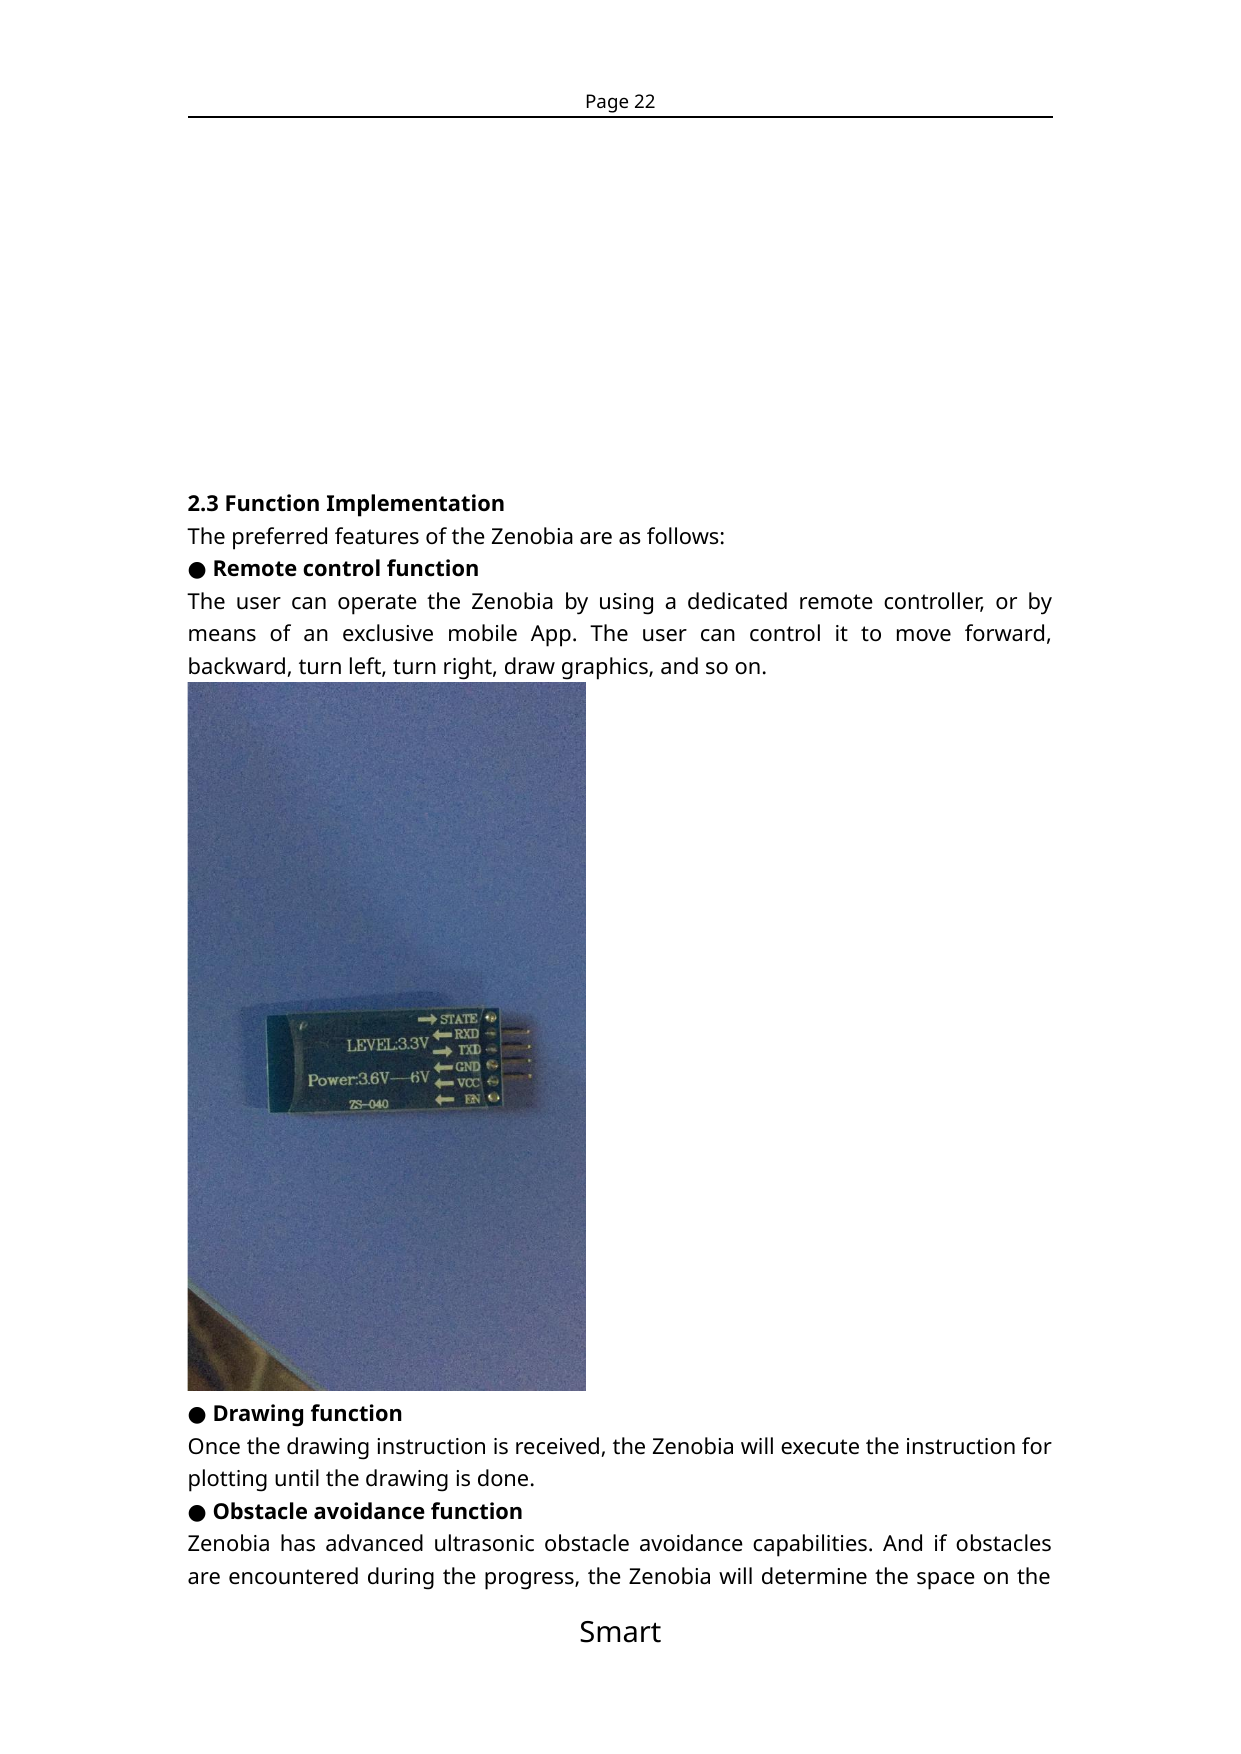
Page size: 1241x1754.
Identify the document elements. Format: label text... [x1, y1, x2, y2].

text ● Remote control function [187, 552, 1053, 584]
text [187, 1527, 1053, 1592]
text ● Obstacle avoidance function [187, 1494, 1053, 1527]
text The preferred features of the Zenobia are as follows: [187, 519, 1053, 552]
picture [187, 682, 586, 1391]
text The user can operate the Zenobia by using a dedicated remote controller, or by means of an exclusive mobile App. The user can control it to move forward, backward, turn left, turn right, draw graphics, and so on. [187, 584, 1053, 682]
text ● Drawing function [187, 1397, 1053, 1429]
text Once the drawing instruction is received, the Zenobia will execute the instruction for plotting until the drawing is done. [187, 1429, 1053, 1494]
text 2.3 Function Implementation [187, 487, 1053, 519]
